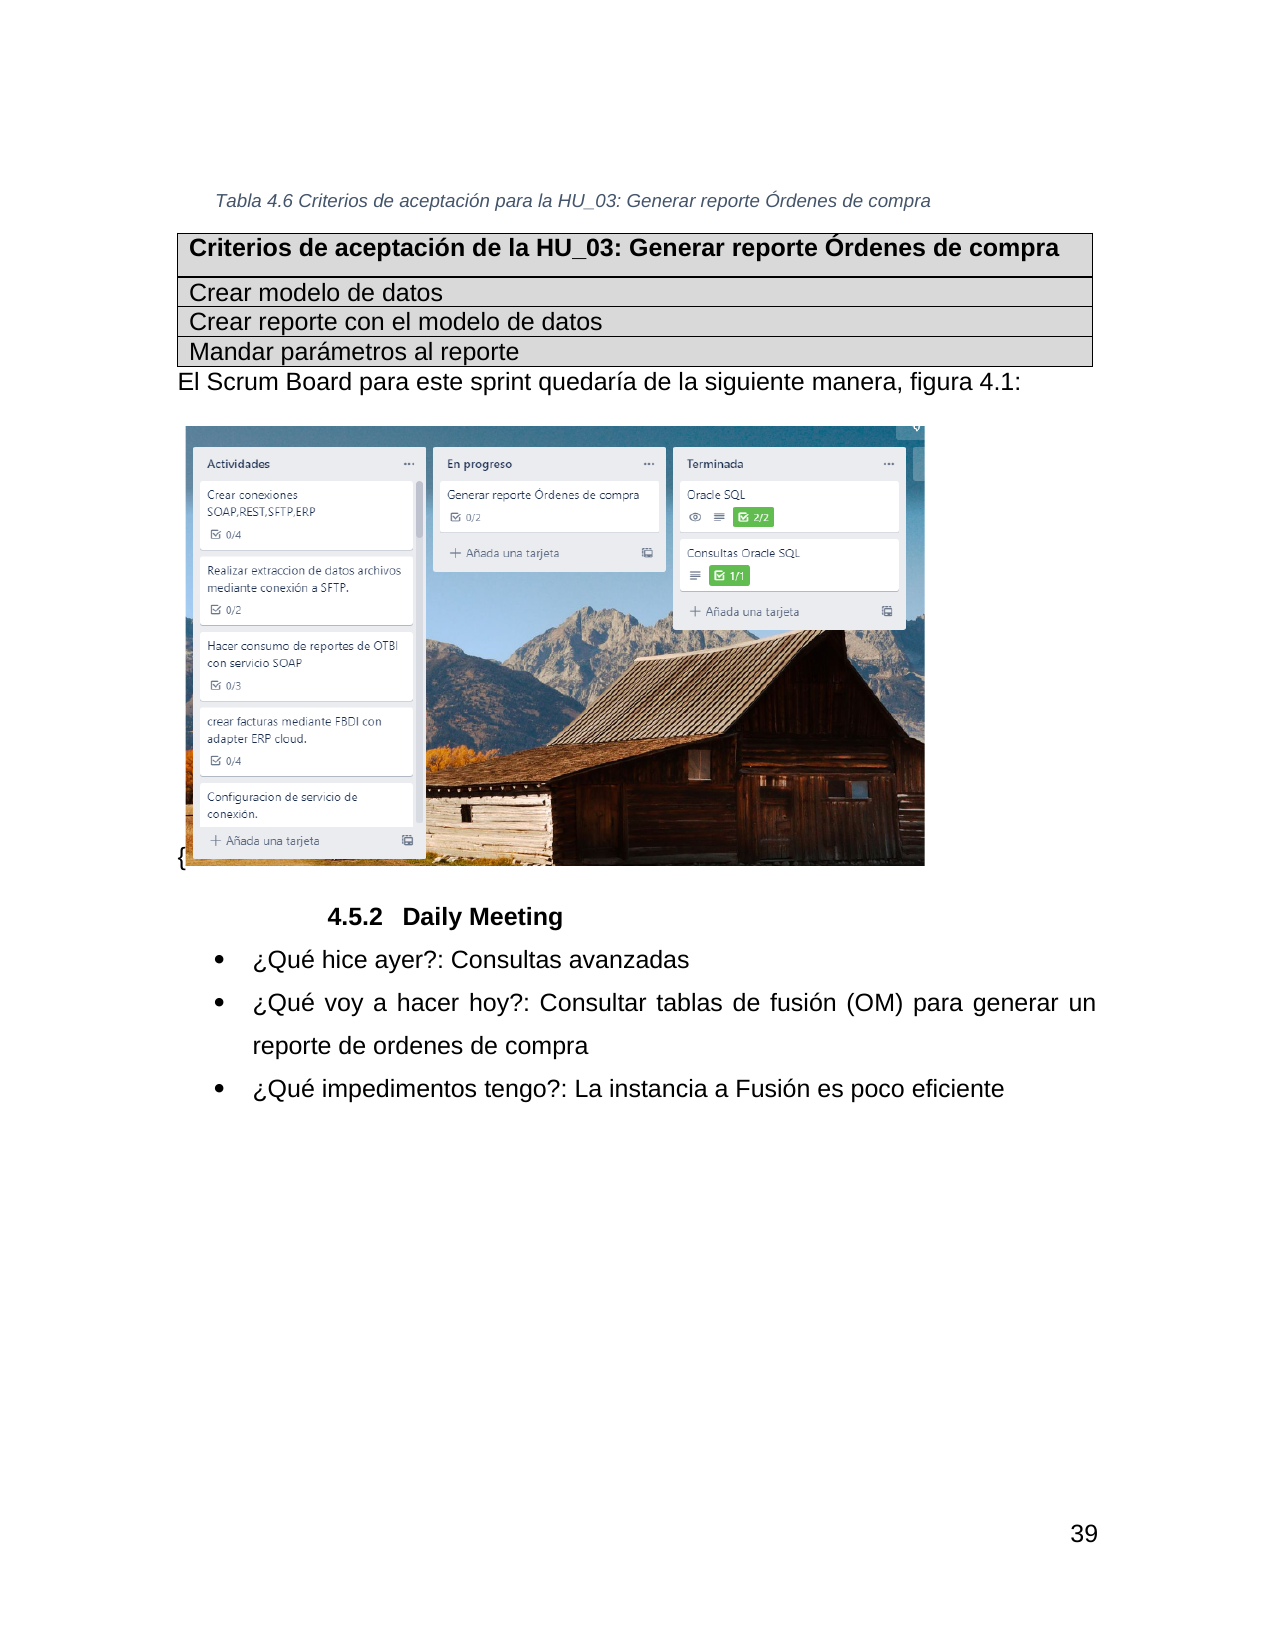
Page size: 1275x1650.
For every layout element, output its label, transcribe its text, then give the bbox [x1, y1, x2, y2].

text El Scrum Board para este sprint quedaría de la siguiente manera, figura 4.1: [177, 367, 1098, 396]
table_cell Crear reporte con el modelo de datos [178, 307, 1092, 336]
list Daily Meeting [327, 902, 1098, 931]
list ¿Qué voy a hacer hoy?: Consultar tablas de fusión (OM) para generar un reporte de ordenes de compra [215, 988, 1098, 1060]
list ¿Qué hice ayer?: Consultas avanzadas [215, 945, 1098, 974]
table_cell Mandar parámetros al reporte [178, 337, 1092, 366]
table_header Criterios de aceptación de la HU_03: Generar reporte Órdenes de compra [178, 234, 1092, 276]
list ¿Qué impedimentos tengo?: La instancia a Fusión es poco eficiente [215, 1074, 1098, 1103]
picture [185, 426, 925, 866]
table_cell Crear modelo de datos [178, 278, 1092, 306]
